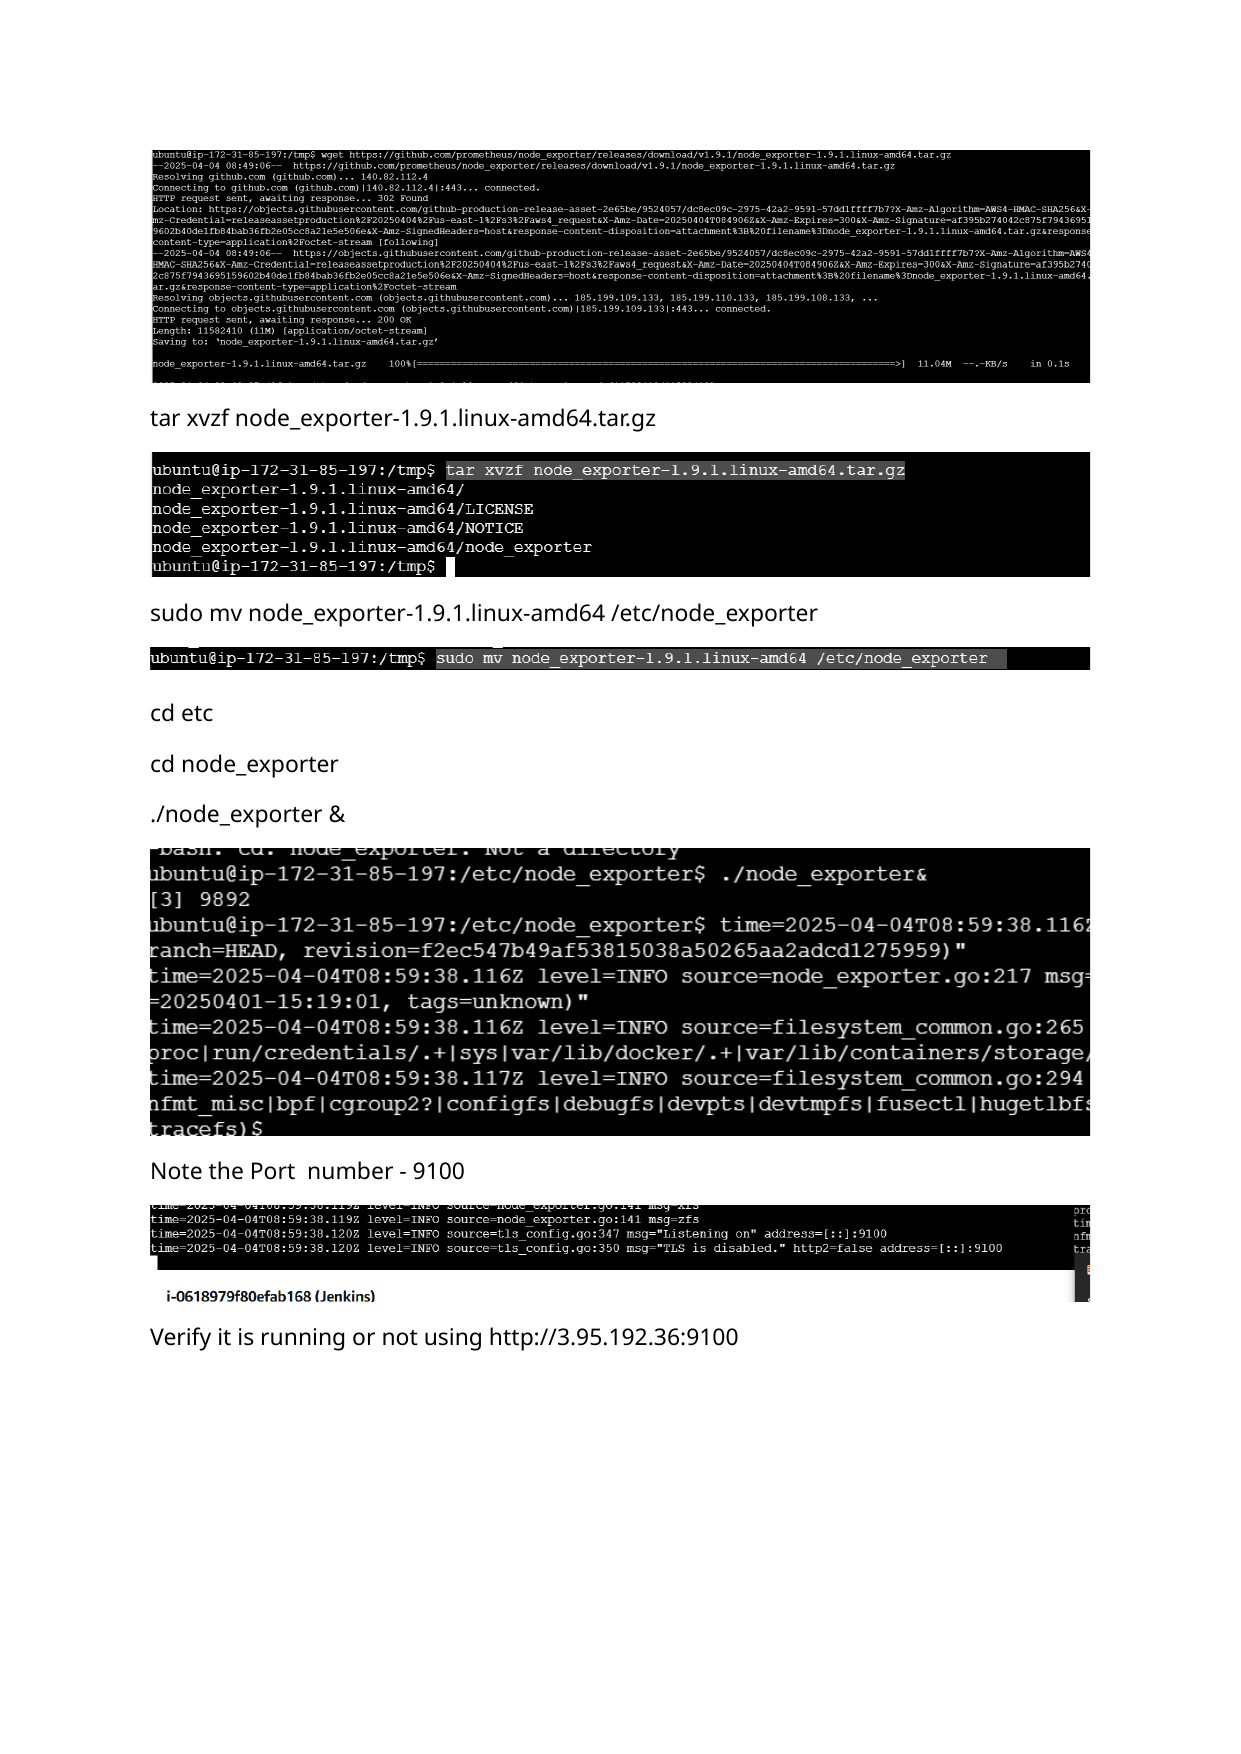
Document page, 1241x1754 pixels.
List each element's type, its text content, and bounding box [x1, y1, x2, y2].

picture [150, 848, 1091, 1136]
picture [150, 452, 1091, 578]
text cd node_exporter [150, 748, 1090, 779]
text ./node_exporter & [150, 798, 1090, 829]
picture [150, 150, 1091, 383]
picture [150, 1205, 1091, 1302]
picture [150, 647, 1091, 670]
text tar xvzf node_exporter-1.9.1.linux-amd64.tar.gz [150, 402, 1090, 433]
text Verify it is running or not using http://3.95.192.36:9100 [150, 1321, 1090, 1352]
text Note the Port number - 9100 [150, 1154, 1090, 1186]
text sudo mv node_exporter-1.9.1.linux-amd64 /etc/node_exporter [150, 597, 1090, 628]
text cd etc [150, 697, 1090, 729]
